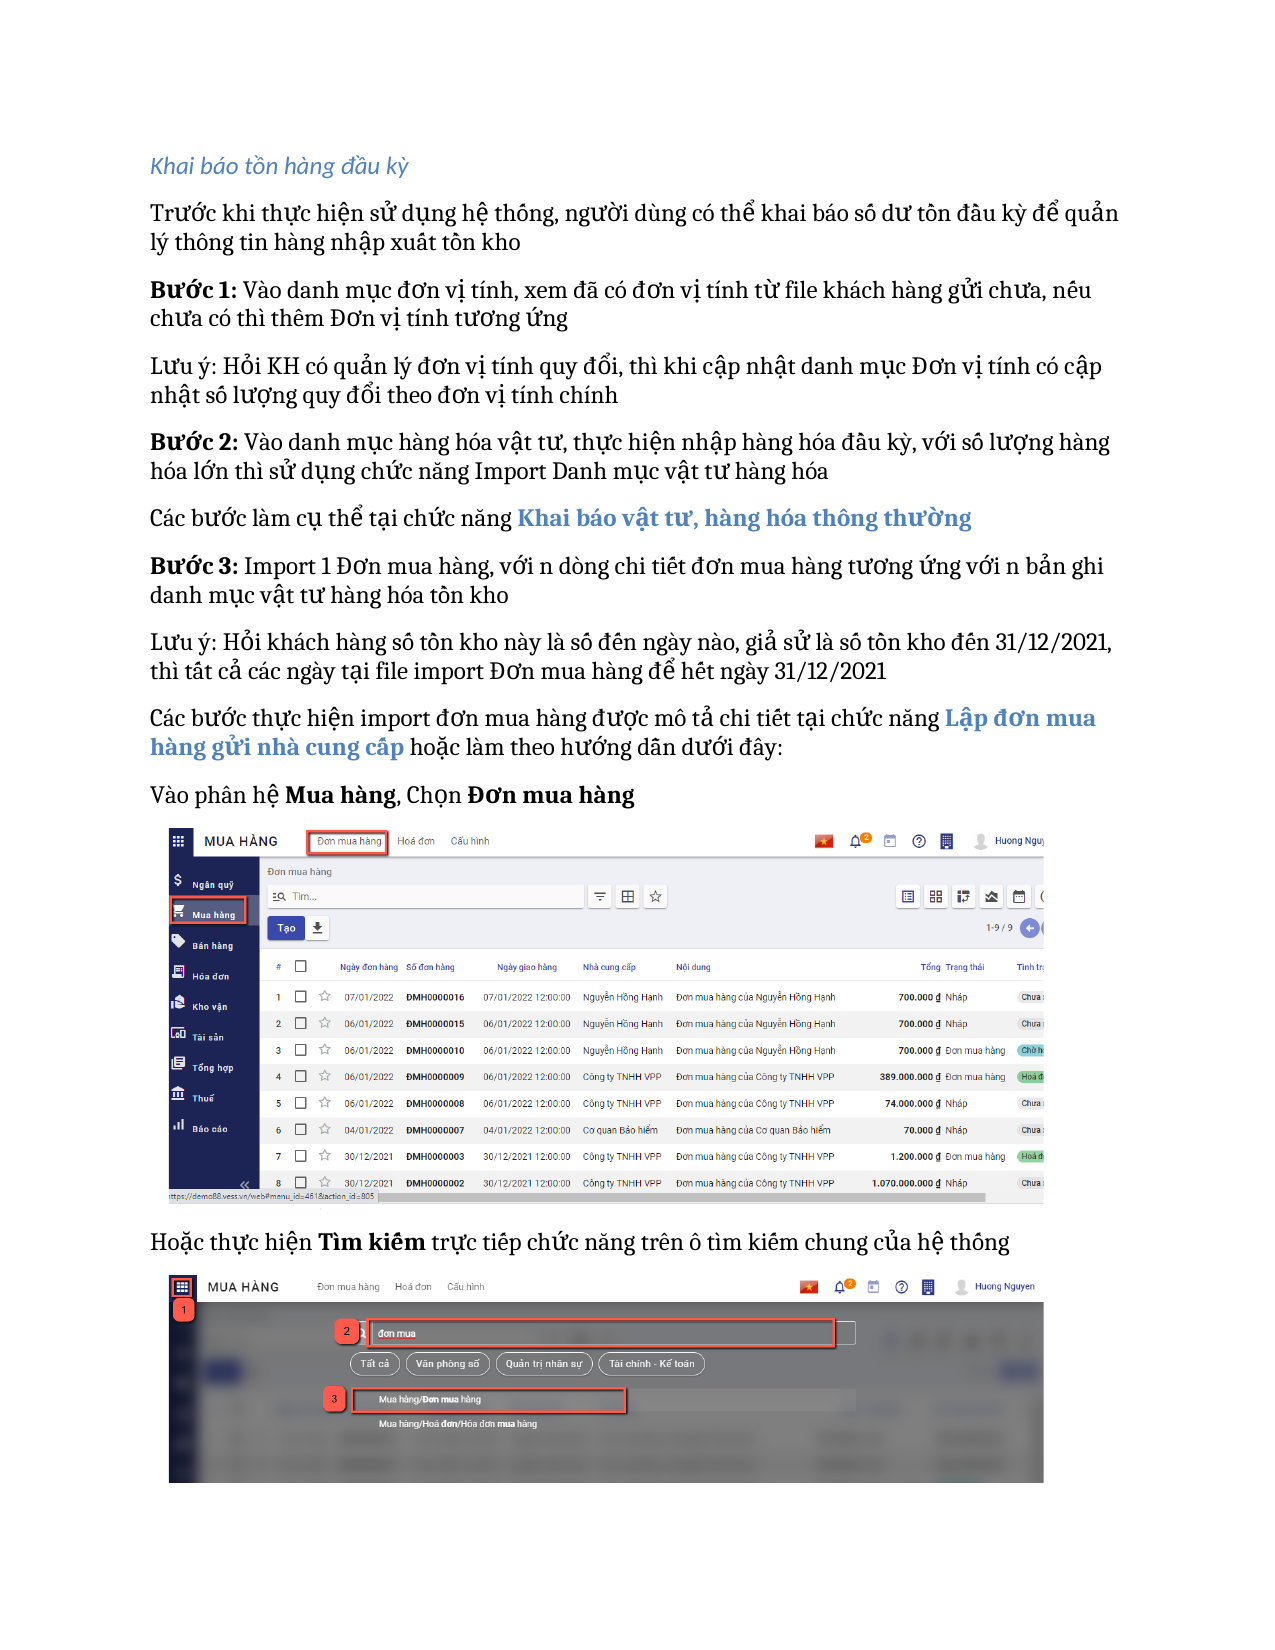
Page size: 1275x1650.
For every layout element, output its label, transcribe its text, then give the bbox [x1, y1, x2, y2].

text Bước 2: Vào danh mục hàng hóa vật tư, thực hiện nhập hàng hóa đầu kỳ, với số lượng hàng hóa lớn thì sử dụng chức năng Import Danh mục vật tư hàng hóa [150, 428, 1125, 486]
text Vào phân hệ Mua hàng, Chọn Đơn mua hàng [150, 781, 1125, 809]
text Các bước thực hiện import đơn mua hàng được mô tả chi tiết tại chức năng Lập đơn mua hàng gửi nhà cung cấp hoặc làm theo hướng dẫn dưới đây: [150, 704, 1125, 762]
text Các bước làm cụ thể tại chức năng Khai báo vật tư, hàng hóa thông thường [150, 504, 1125, 533]
text Lưu ý: Hỏi khách hàng số tồn kho này là số đến ngày nào, giả sử là số tồn kho đến 31/12/2021, thì tất cả các ngày tại file import Đơn mua hàng để hết ngày 31/12/2021 [150, 628, 1125, 686]
text Hoặc thực hiện Tìm kiếm trực tiếp chức năng trên ô tìm kiếm chung của hệ thống [150, 1228, 1125, 1257]
text Trước khi thực hiện sử dụng hệ thống, người dùng có thể khai báo số dư tồn đầu kỳ để quản lý thông tin hàng nhập xuất tồn kho [150, 199, 1125, 257]
text Bước 3: Import 1 Đơn mua hàng, với n dòng chi tiết đơn mua hàng tương ứng với n bản ghi danh mục vật tư hàng hóa tồn kho [150, 552, 1125, 609]
text Lưu ý: Hỏi KH có quản lý đơn vị tính quy đổi, thì khi cập nhật danh mục Đơn vị tính có cập nhật số lượng quy đổi theo đơn vị tính chính [150, 352, 1125, 409]
picture [168, 1275, 1044, 1483]
subtitle Khai báo tồn hàng đầu kỳ [150, 150, 1125, 181]
picture [168, 828, 1044, 1210]
text Bước 1: Vào danh mục đơn vị tính, xem đã có đơn vị tính từ file khách hàng gửi chưa, nếu chưa có thì thêm Đơn vị tính tương ứng [150, 276, 1125, 333]
